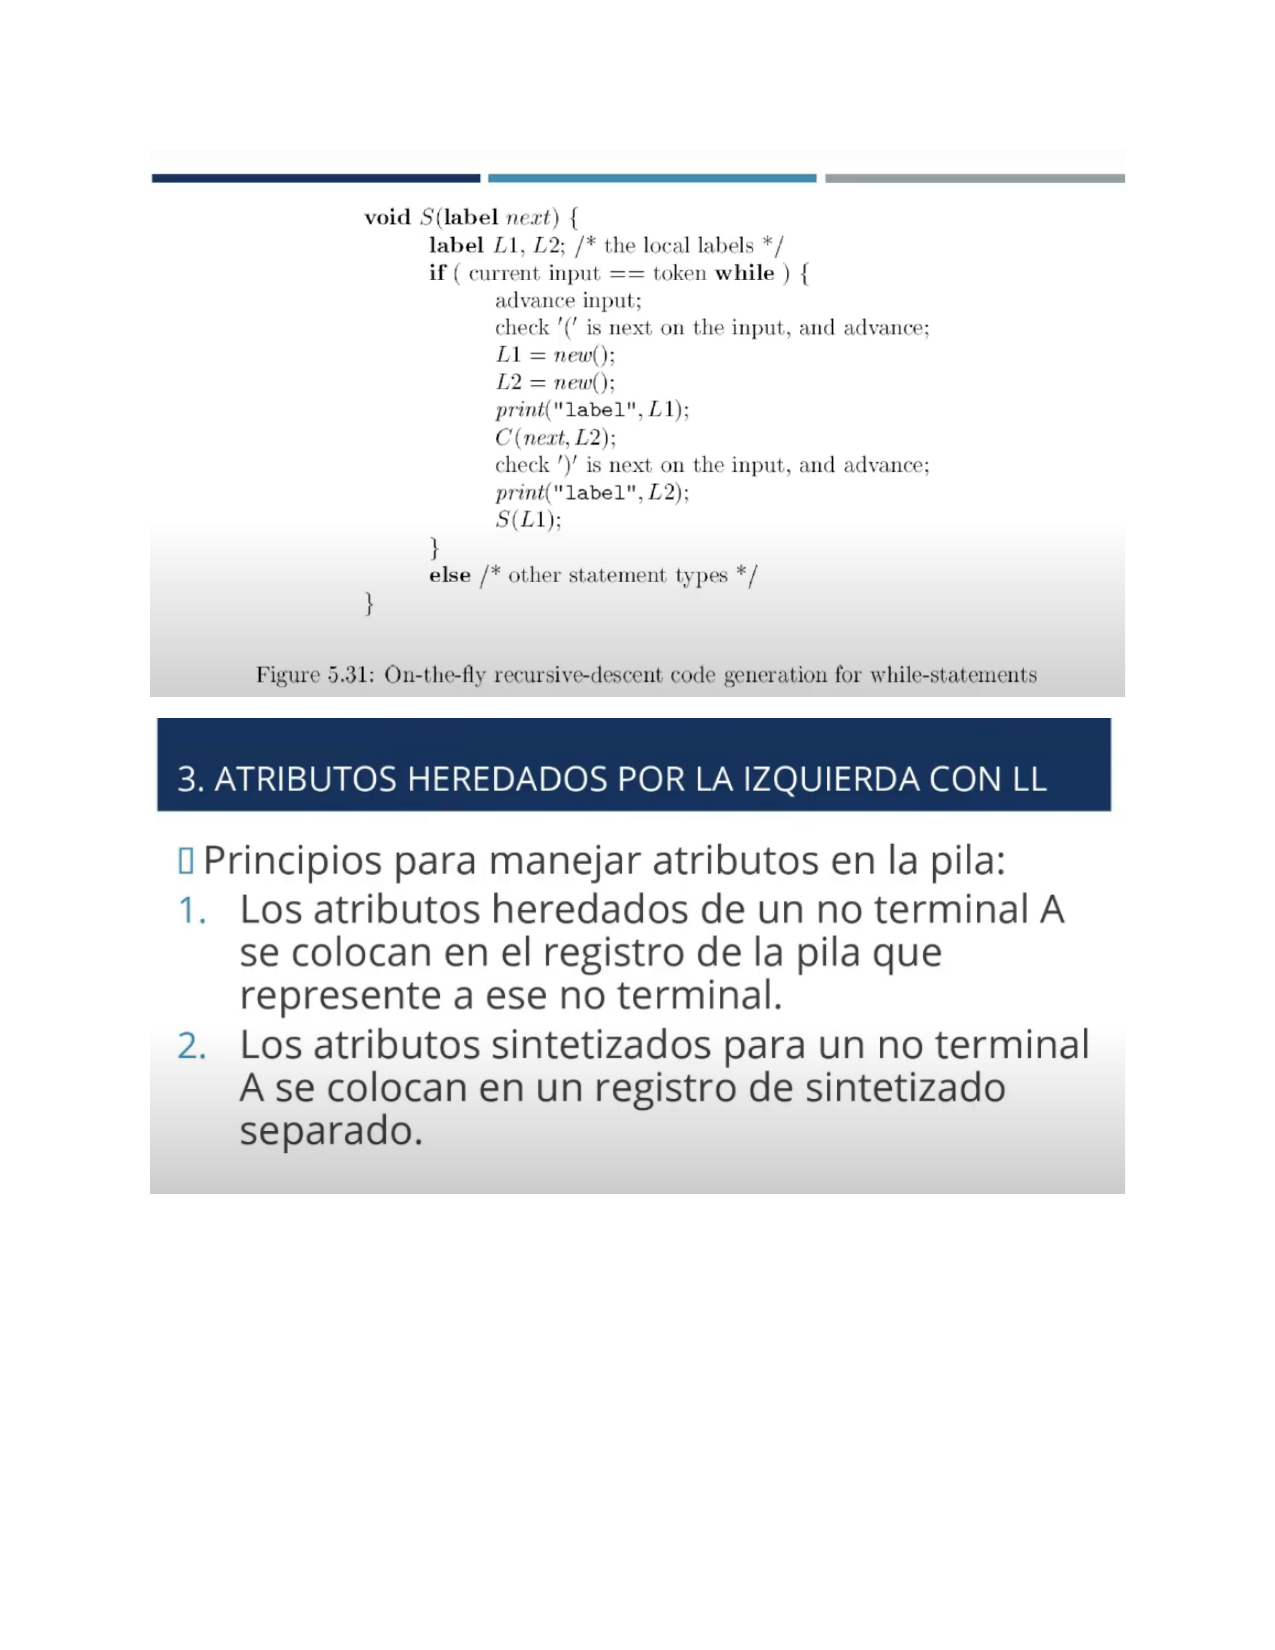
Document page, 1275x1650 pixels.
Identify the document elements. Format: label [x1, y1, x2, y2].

picture [150, 150, 1125, 697]
picture [150, 718, 1125, 1194]
